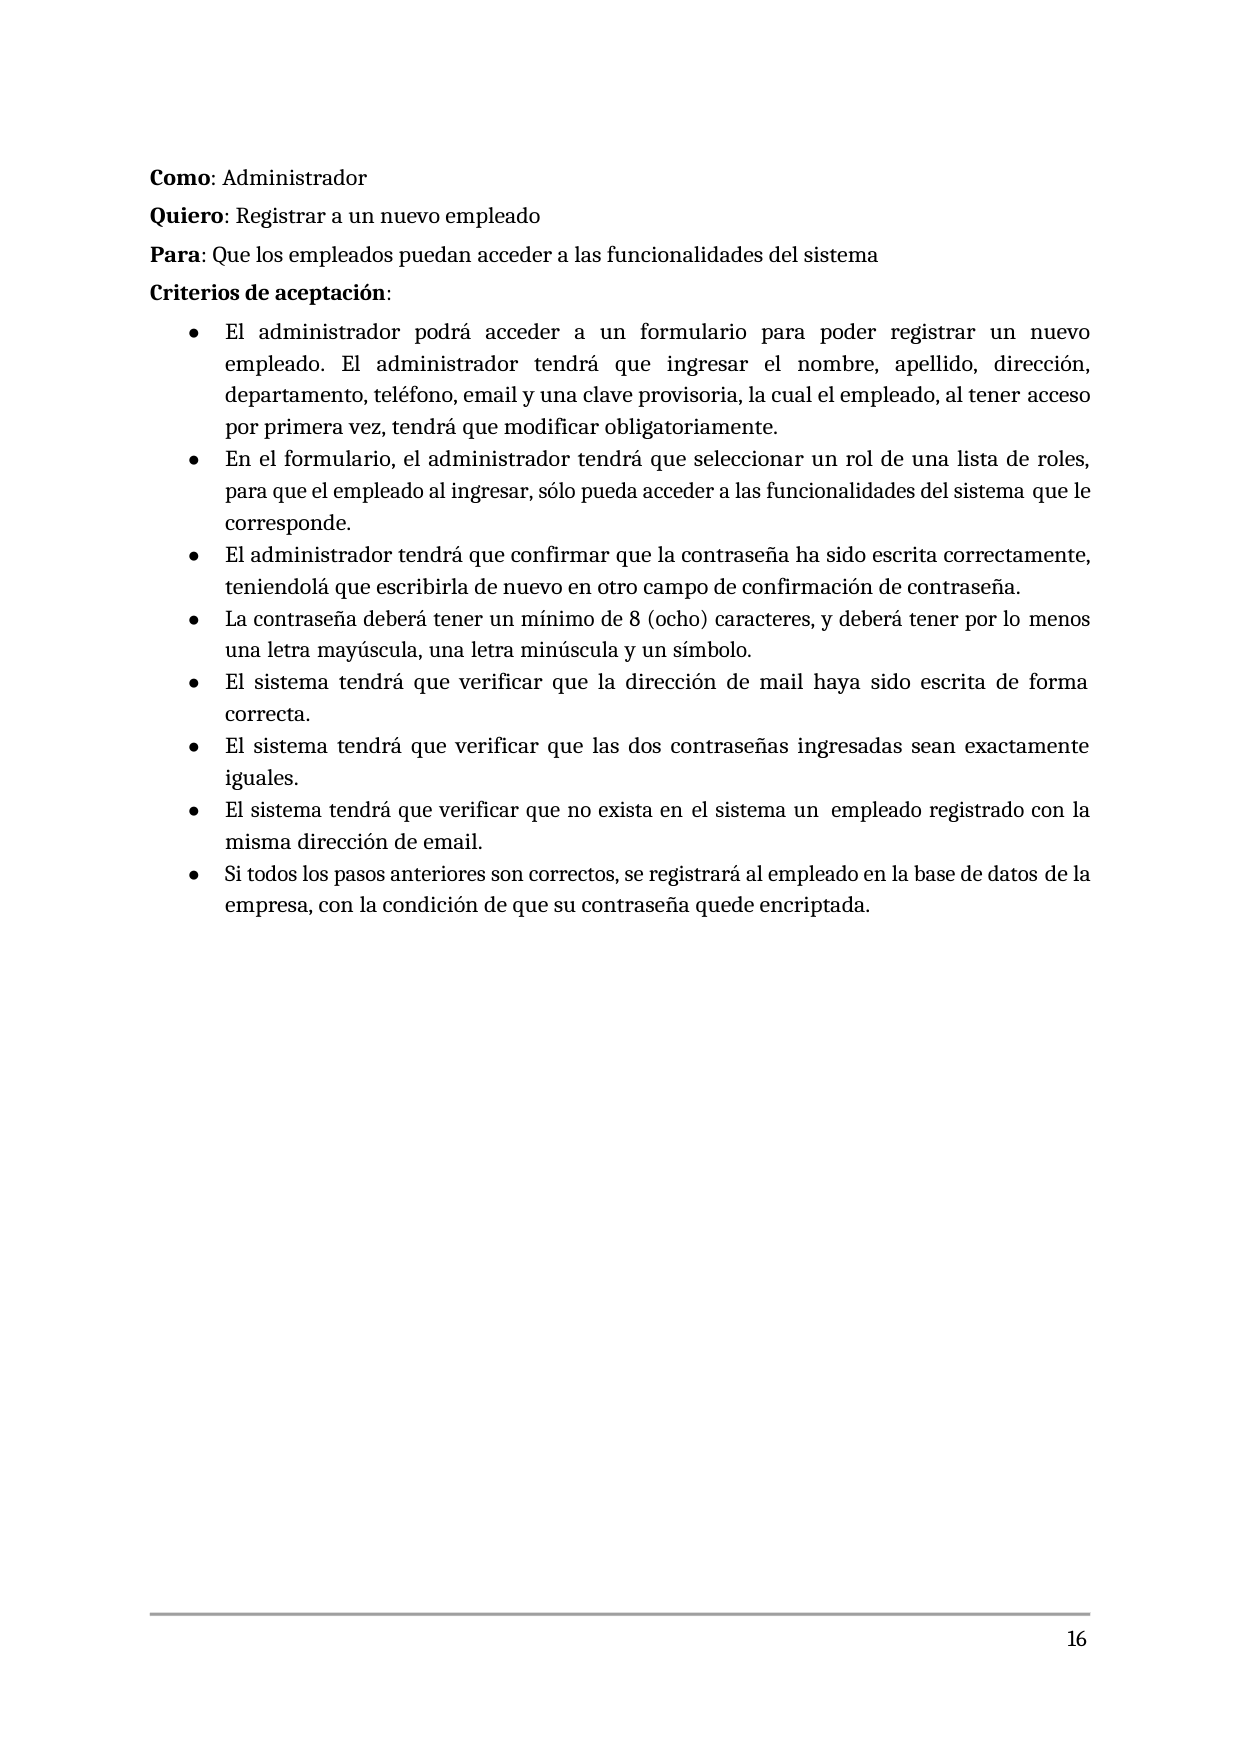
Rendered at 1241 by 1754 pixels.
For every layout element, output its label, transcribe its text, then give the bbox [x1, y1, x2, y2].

text Como: Administrador [150, 164, 1103, 191]
text Para: Que los empleados puedan acceder a las funcionalidades del sistema [150, 242, 1103, 268]
list El sistema tendrá que verificar que la dirección de mail haya sido escrita de forma correcta. [187, 669, 1090, 727]
list En el formulario, el administrador tendrá que seleccionar un rol de una lista de roles, para que el empleado al ingresar, sólo pueda acceder a las funcionalidades del sistema que le corresponde. [187, 446, 1091, 536]
subtitle Criterios de aceptación: [150, 280, 1103, 306]
text Quiero: Registrar a un nuevo empleado [150, 203, 1103, 229]
list La contraseña deberá tener un mínimo de 8 (ocho) caracteres, y deberá tener por lo menos una letra mayúscula, una letra minúscula y un símbolo. [187, 605, 1090, 664]
list El sistema tendrá que verificar que no exista en el sistema un empleado registrado con la misma dirección de email. [187, 797, 1091, 855]
list El administrador tendrá que confirmar que la contraseña ha sido escrita correctamente, teniendolá que escribirla de nuevo en otro campo de confirmación de contraseña. [187, 542, 1091, 600]
list El sistema tendrá que verificar que las dos contraseñas ingresadas sean exactamente iguales. [187, 733, 1090, 791]
list El administrador podrá acceder a un formulario para poder registrar un nuevo empleado. El administrador tendrá que ingresar el nombre, apellido, dirección, departamento, teléfono, email y una clave provisoria, la cual el empleado, al tener acceso por primera vez, tendrá que modificar obligatoriamente. [187, 318, 1090, 441]
list Si todos los pasos anteriores son correctos, se registrará al empleado en la base de datos de la empresa, con la condición de que su contraseña quede encriptada. [187, 860, 1091, 919]
